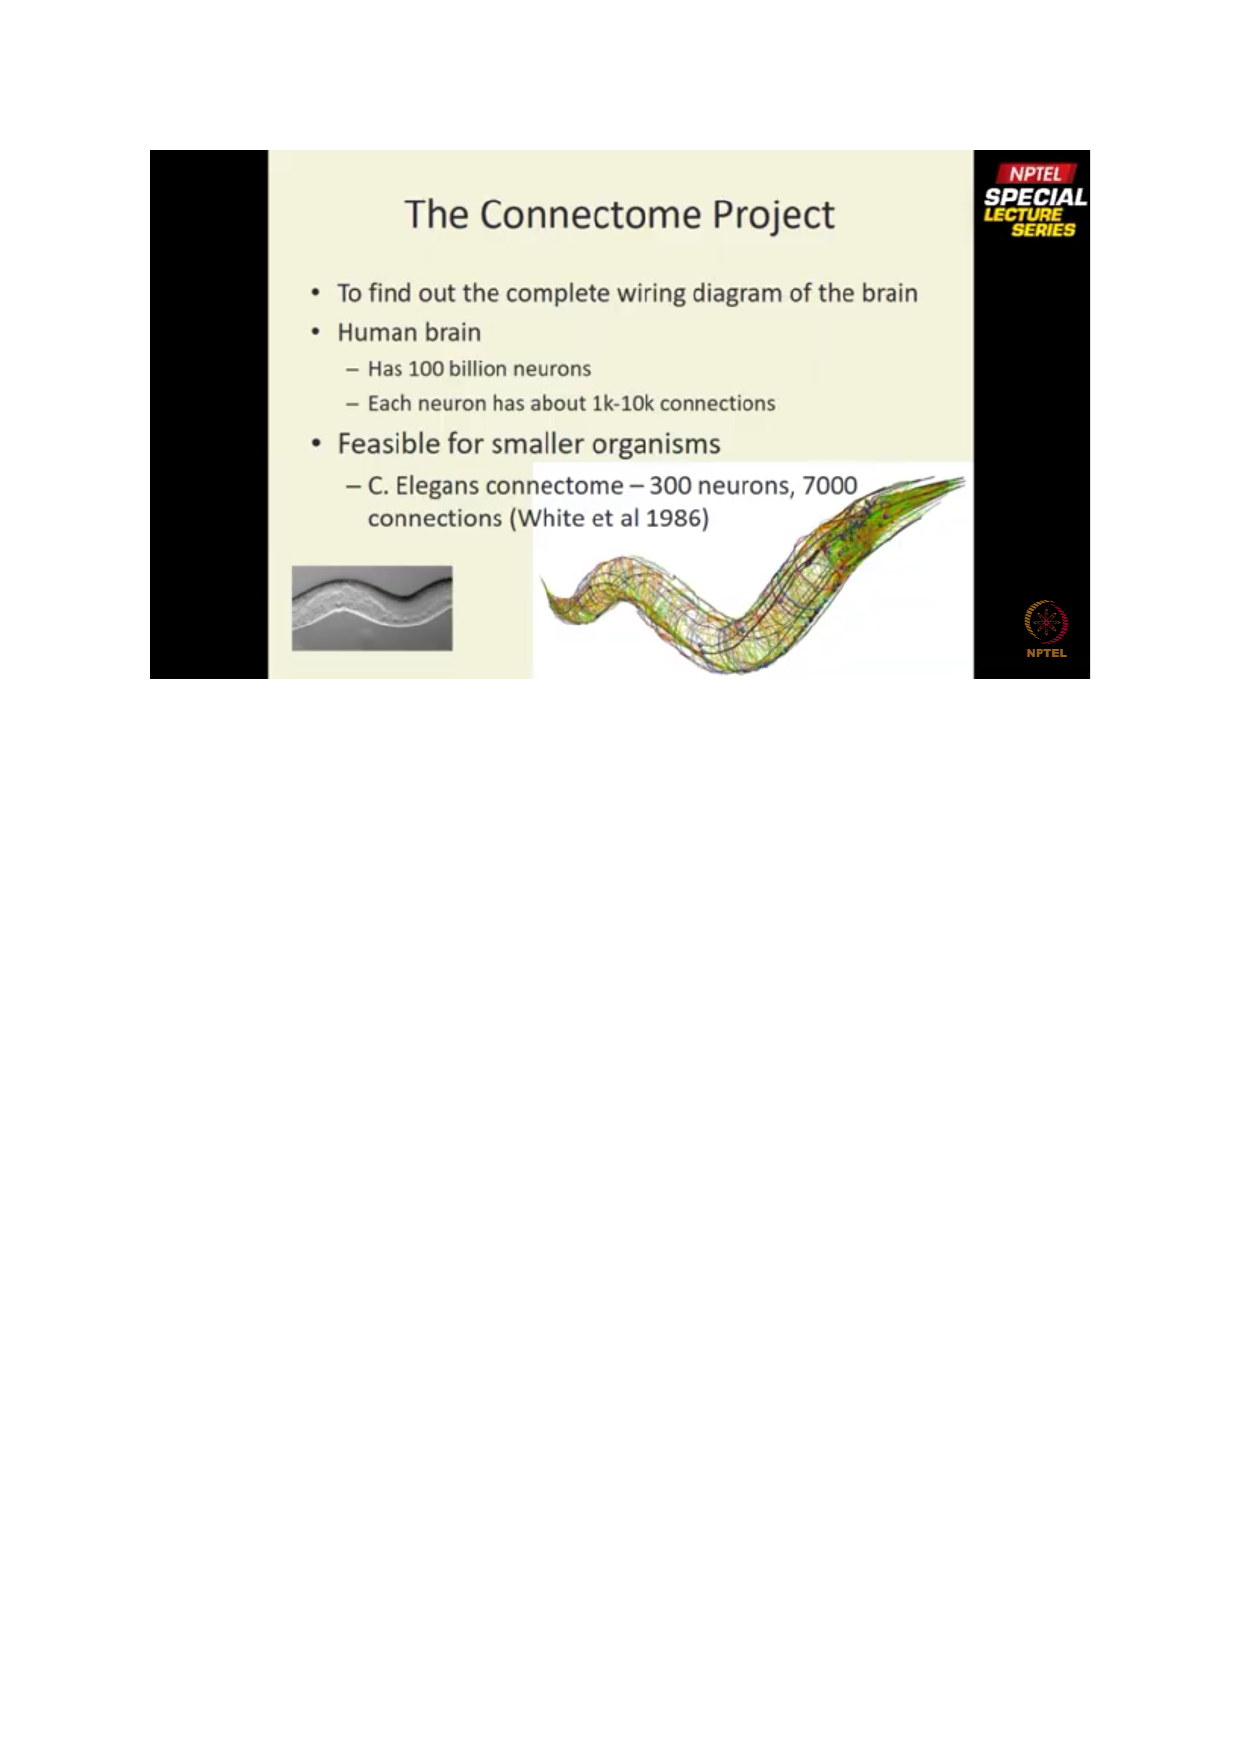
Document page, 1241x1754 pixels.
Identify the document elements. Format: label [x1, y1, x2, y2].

picture [150, 150, 1091, 679]
